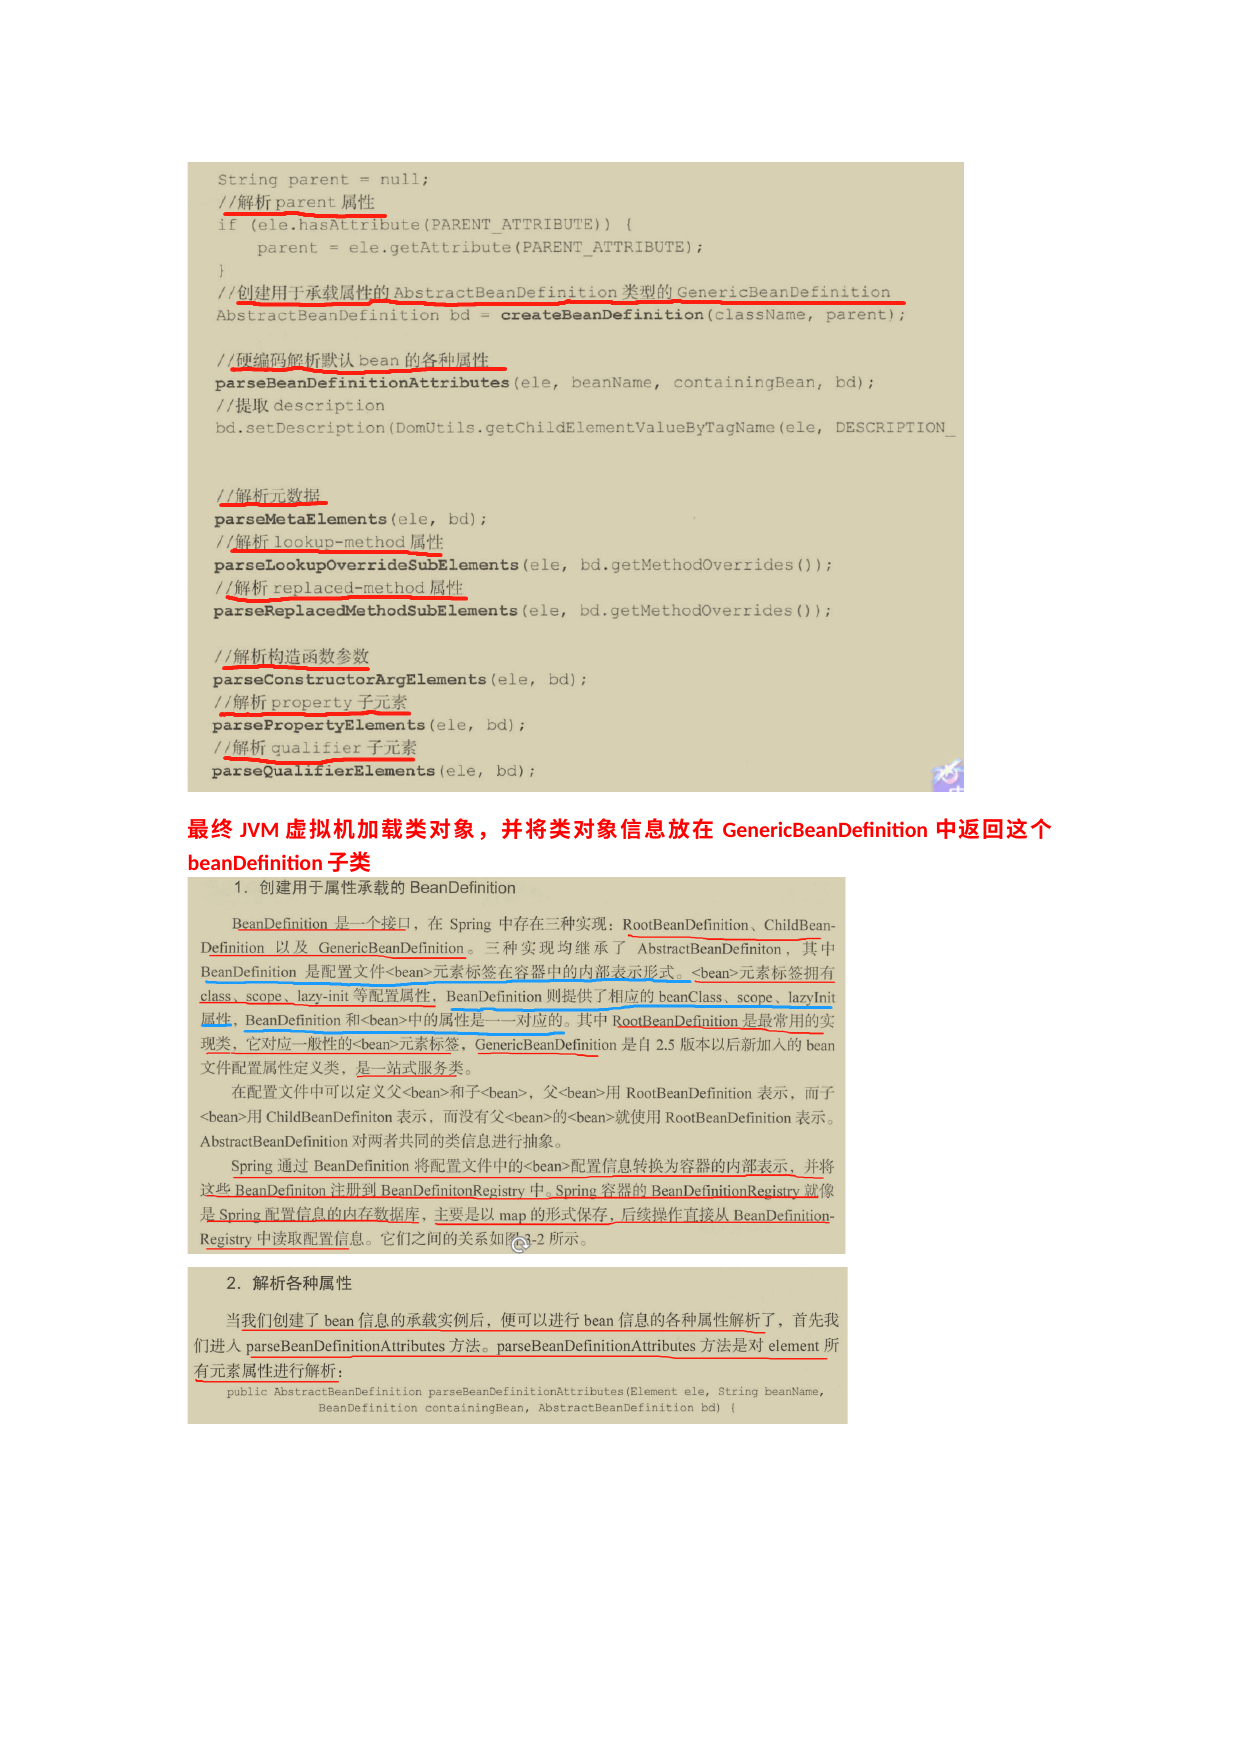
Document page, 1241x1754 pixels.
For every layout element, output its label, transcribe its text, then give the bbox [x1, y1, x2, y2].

text 最终JVM虚拟机加载类对象，并将类对象信息放在GenericBeanDefinition中返回这个beanDefinition子类 [187, 812, 1053, 877]
picture [187, 1267, 848, 1424]
picture [187, 162, 964, 792]
picture [187, 877, 847, 1254]
